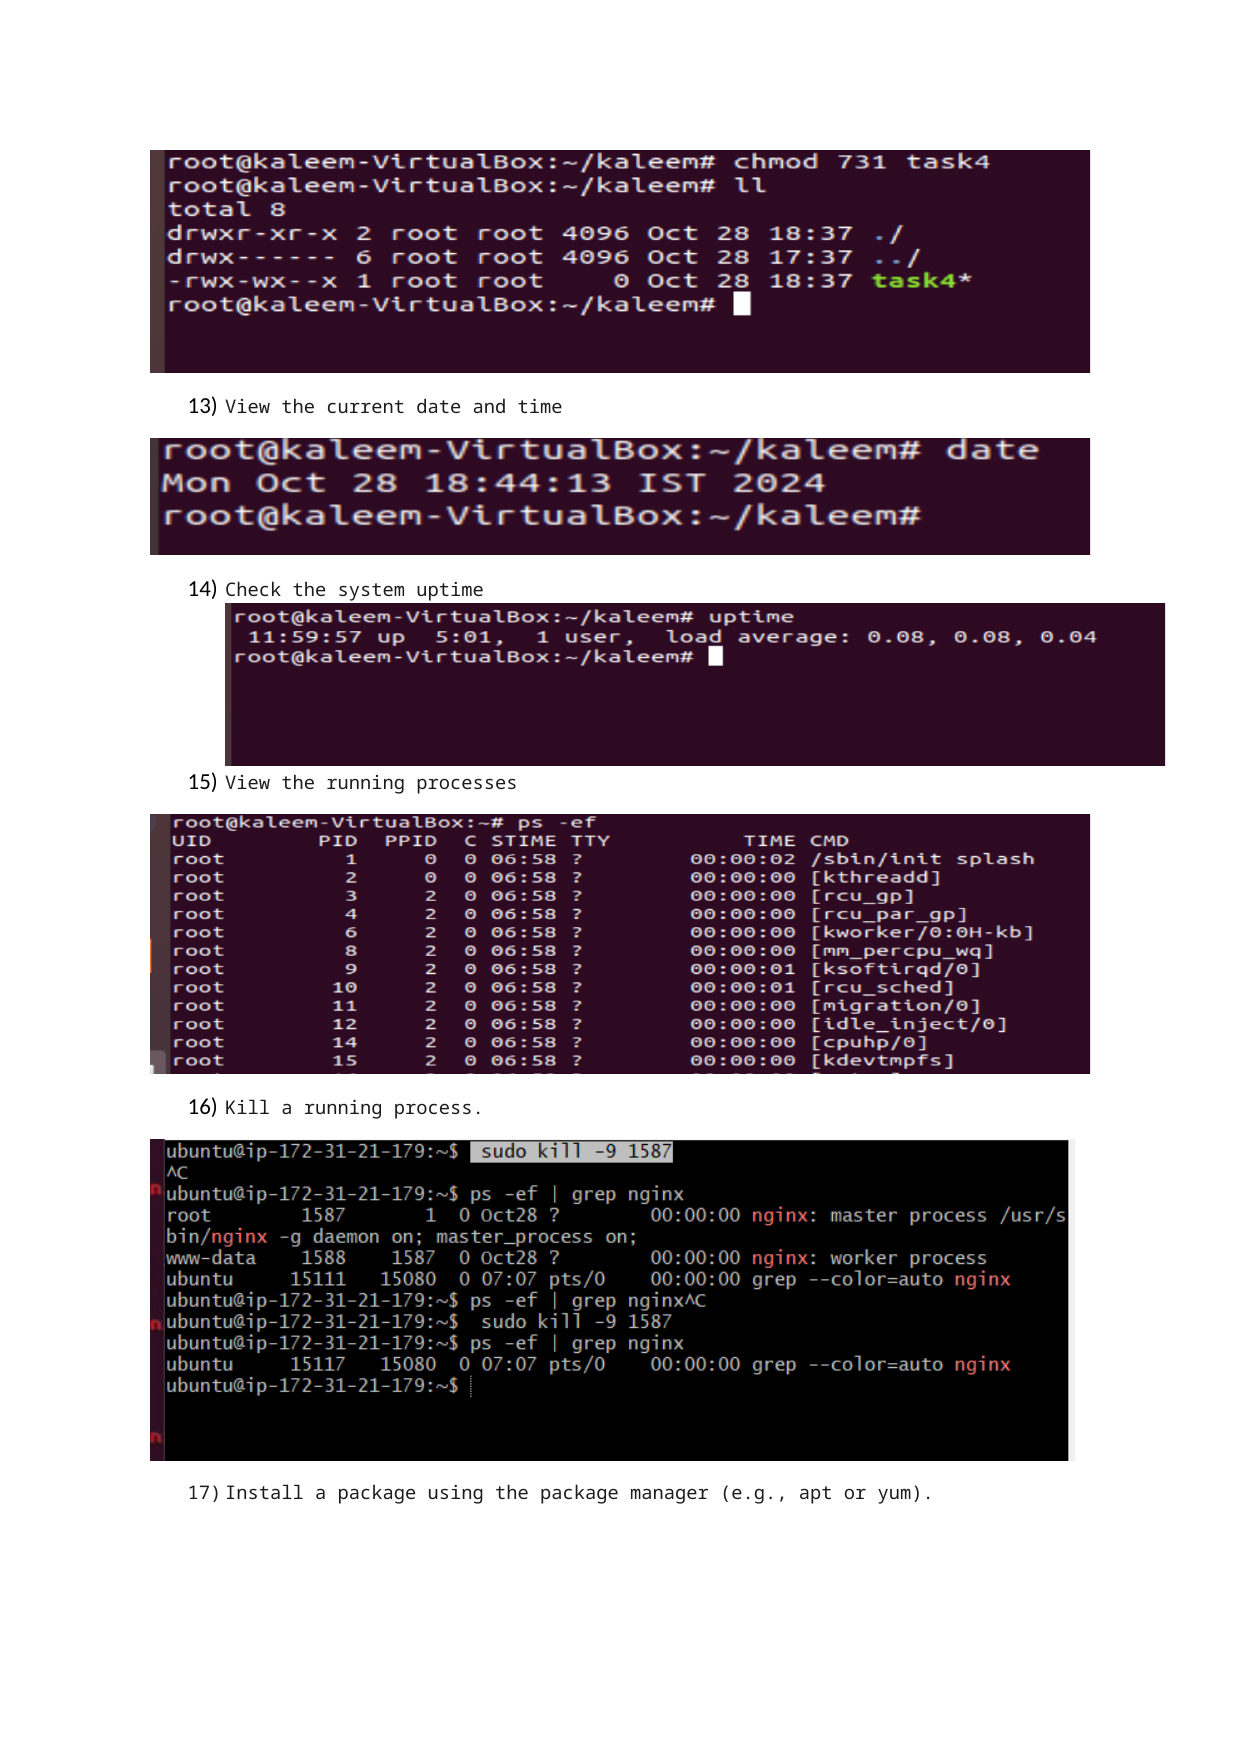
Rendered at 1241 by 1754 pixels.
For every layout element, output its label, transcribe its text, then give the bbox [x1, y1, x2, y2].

picture [150, 150, 1091, 373]
list Check the system uptime [187, 574, 1090, 602]
picture [150, 438, 1091, 555]
picture [150, 814, 1091, 1074]
list Install a package using the package manager (e.g., apt or yum). [187, 1479, 1090, 1505]
picture [150, 1139, 1075, 1461]
list View the running processes [187, 767, 1090, 795]
list Kill a running process. [187, 1092, 1090, 1120]
picture [225, 603, 1166, 766]
list View the current date and time [187, 391, 1090, 419]
